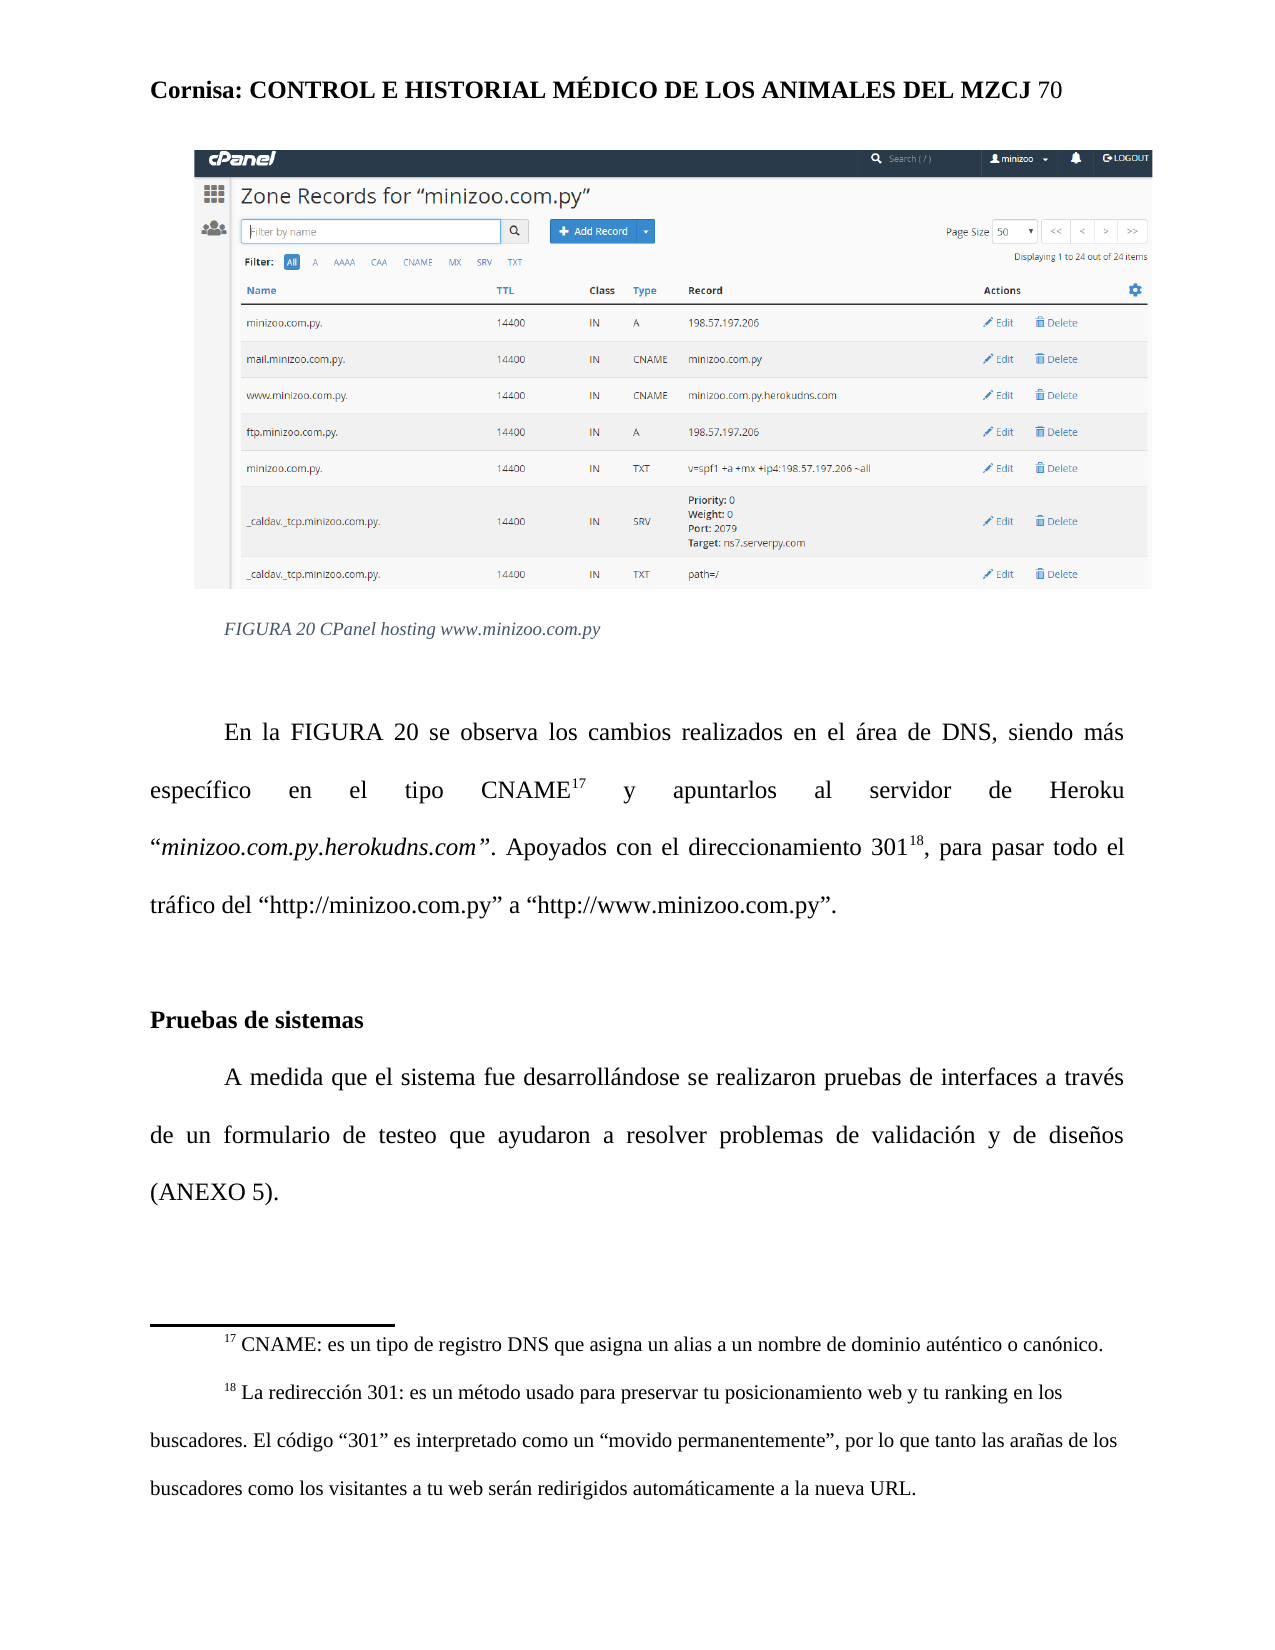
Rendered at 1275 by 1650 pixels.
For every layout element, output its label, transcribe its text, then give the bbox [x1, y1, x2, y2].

picture [194, 150, 1153, 589]
text En la FIGURA 20 se observa los cambios realizados en el área de DNS, siendo más específico en el tipo CNAME y apuntarlos al servidor de Heroku “minizoo.com.py.herokudns.com”. Apoyados con el direccionamiento 301, para pasar todo el tráfico del “http://minizoo.com.py” a “http://www.minizoo.com.py”. [150, 717, 1125, 918]
text A medida que el sistema fue desarrollándose se realizaron pruebas de interfaces a través de un formulario de testeo que ayudaron a resolver problemas de validación y de diseños (ANEXO 5). [150, 1062, 1125, 1206]
subtitle Pruebas de sistemas [150, 1005, 1125, 1033]
text FIGURA 20 CPanel hosting www.minizoo.com.py [150, 617, 1125, 639]
